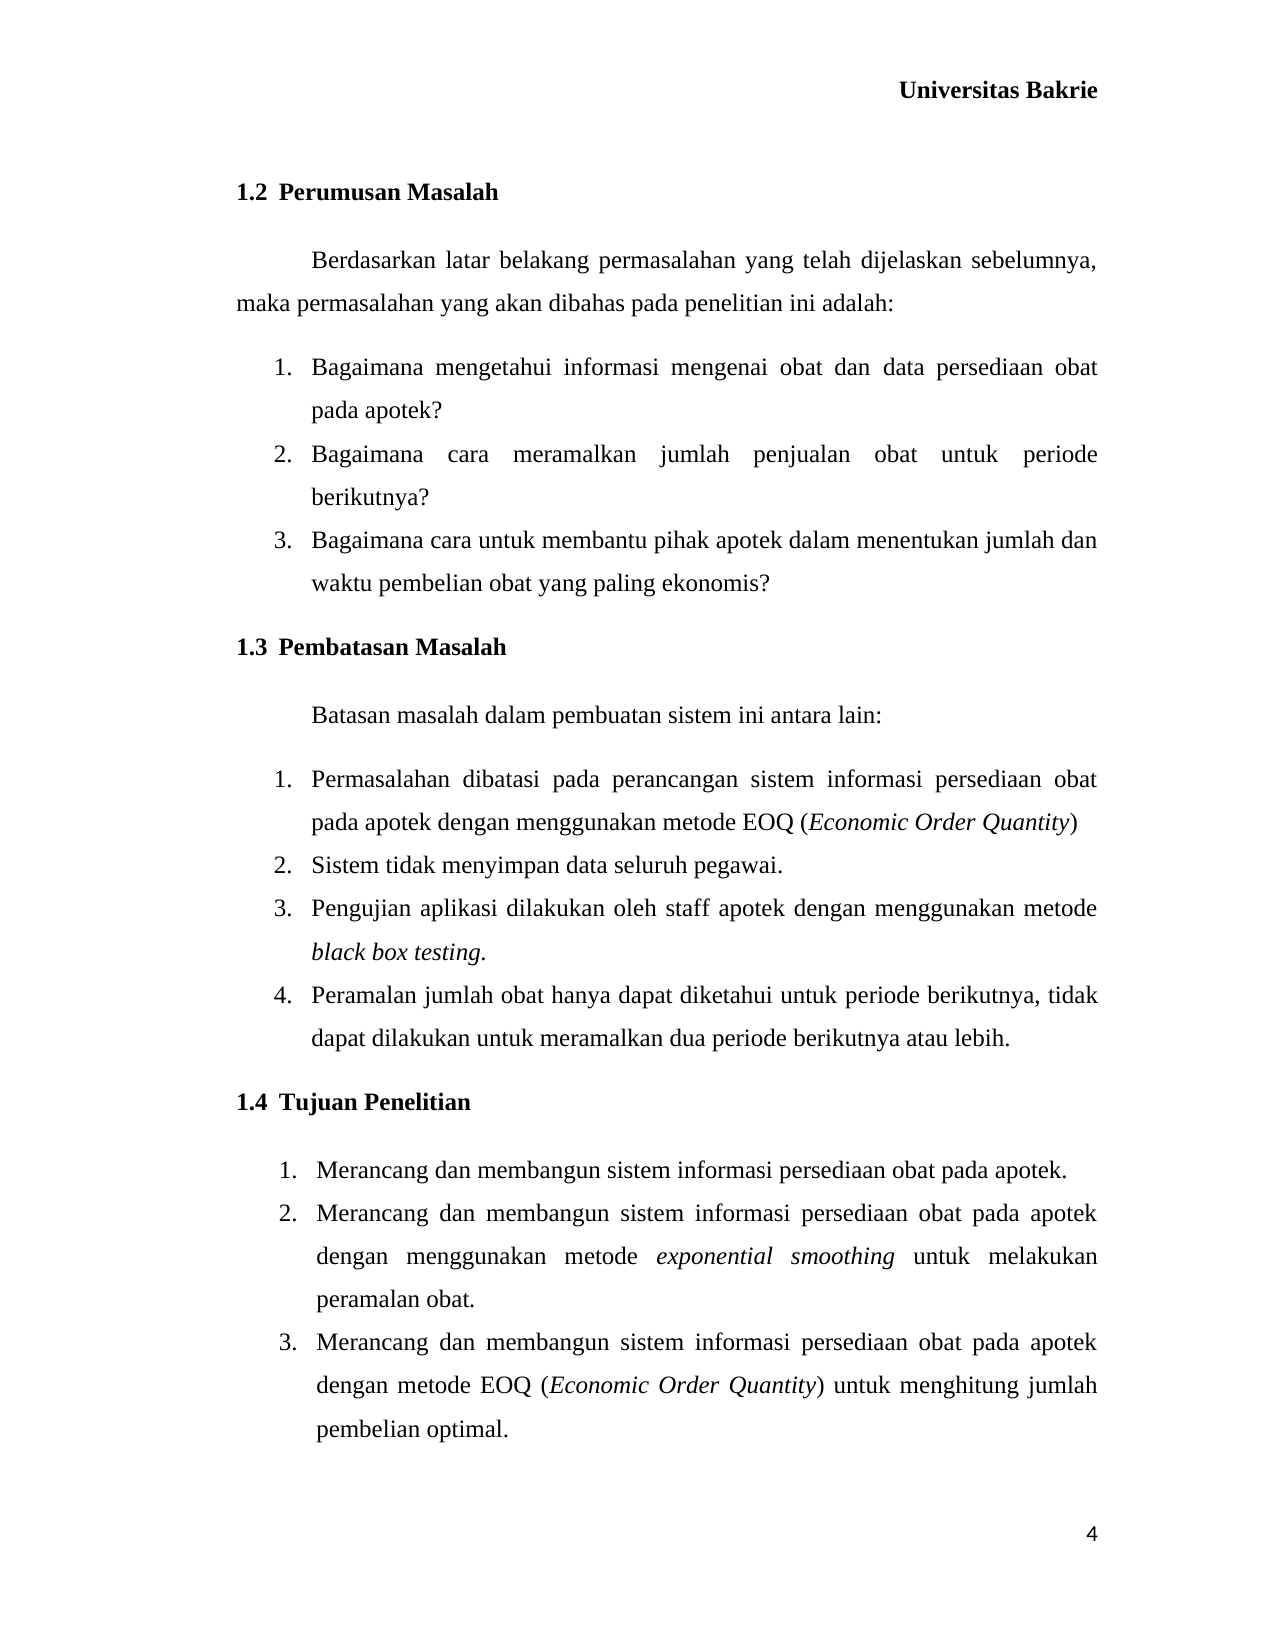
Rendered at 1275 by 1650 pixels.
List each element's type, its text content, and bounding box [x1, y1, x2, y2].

list Bagaimana cara untuk membantu pihak apotek dalam menentukan jumlah dan waktu pembelian obat yang paling ekonomis? [274, 525, 1098, 597]
list Merancang dan membangun sistem informasi persediaan obat pada apotek dengan menggunakan metode exponential smoothing untuk melakukan peramalan obat. [278, 1198, 1098, 1313]
list Merancang dan membangun sistem informasi persediaan obat pada apotek. [278, 1155, 1098, 1184]
list Sistem tidak menyimpan data seluruh pegawai. [274, 850, 1098, 879]
list Peramalan jumlah obat hanya dapat diketahui untuk periode berikutnya, tidak dapat dilakukan untuk meramalkan dua periode berikutnya atau lebih. [274, 980, 1098, 1052]
text Batasan masalah dalam pembuatan sistem ini antara lain: [236, 700, 1098, 729]
list Permasalahan dibatasi pada perancangan sistem informasi persediaan obat pada apotek dengan menggunakan metode EOQ (Economic Order Quantity) [274, 764, 1098, 836]
subtitle Perumusan Masalah [236, 177, 1098, 206]
subtitle Pembatasan Masalah [236, 632, 1098, 661]
list Merancang dan membangun sistem informasi persediaan obat pada apotek dengan metode EOQ (Economic Order Quantity) untuk menghitung jumlah pembelian optimal. [278, 1327, 1098, 1442]
subtitle Tujuan Penelitian [236, 1087, 1098, 1116]
text Berdasarkan latar belakang permasalahan yang telah dijelaskan sebelumnya, maka permasalahan yang akan dibahas pada penelitian ini adalah: [236, 245, 1098, 317]
list Bagaimana mengetahui informasi mengenai obat dan data persediaan obat pada apotek? [274, 352, 1098, 424]
list Pengujian aplikasi dilakukan oleh staff apotek dengan menggunakan metode black box testing. [274, 893, 1098, 965]
list Bagaimana cara meramalkan jumlah penjualan obat untuk periode berikutnya? [274, 439, 1098, 511]
